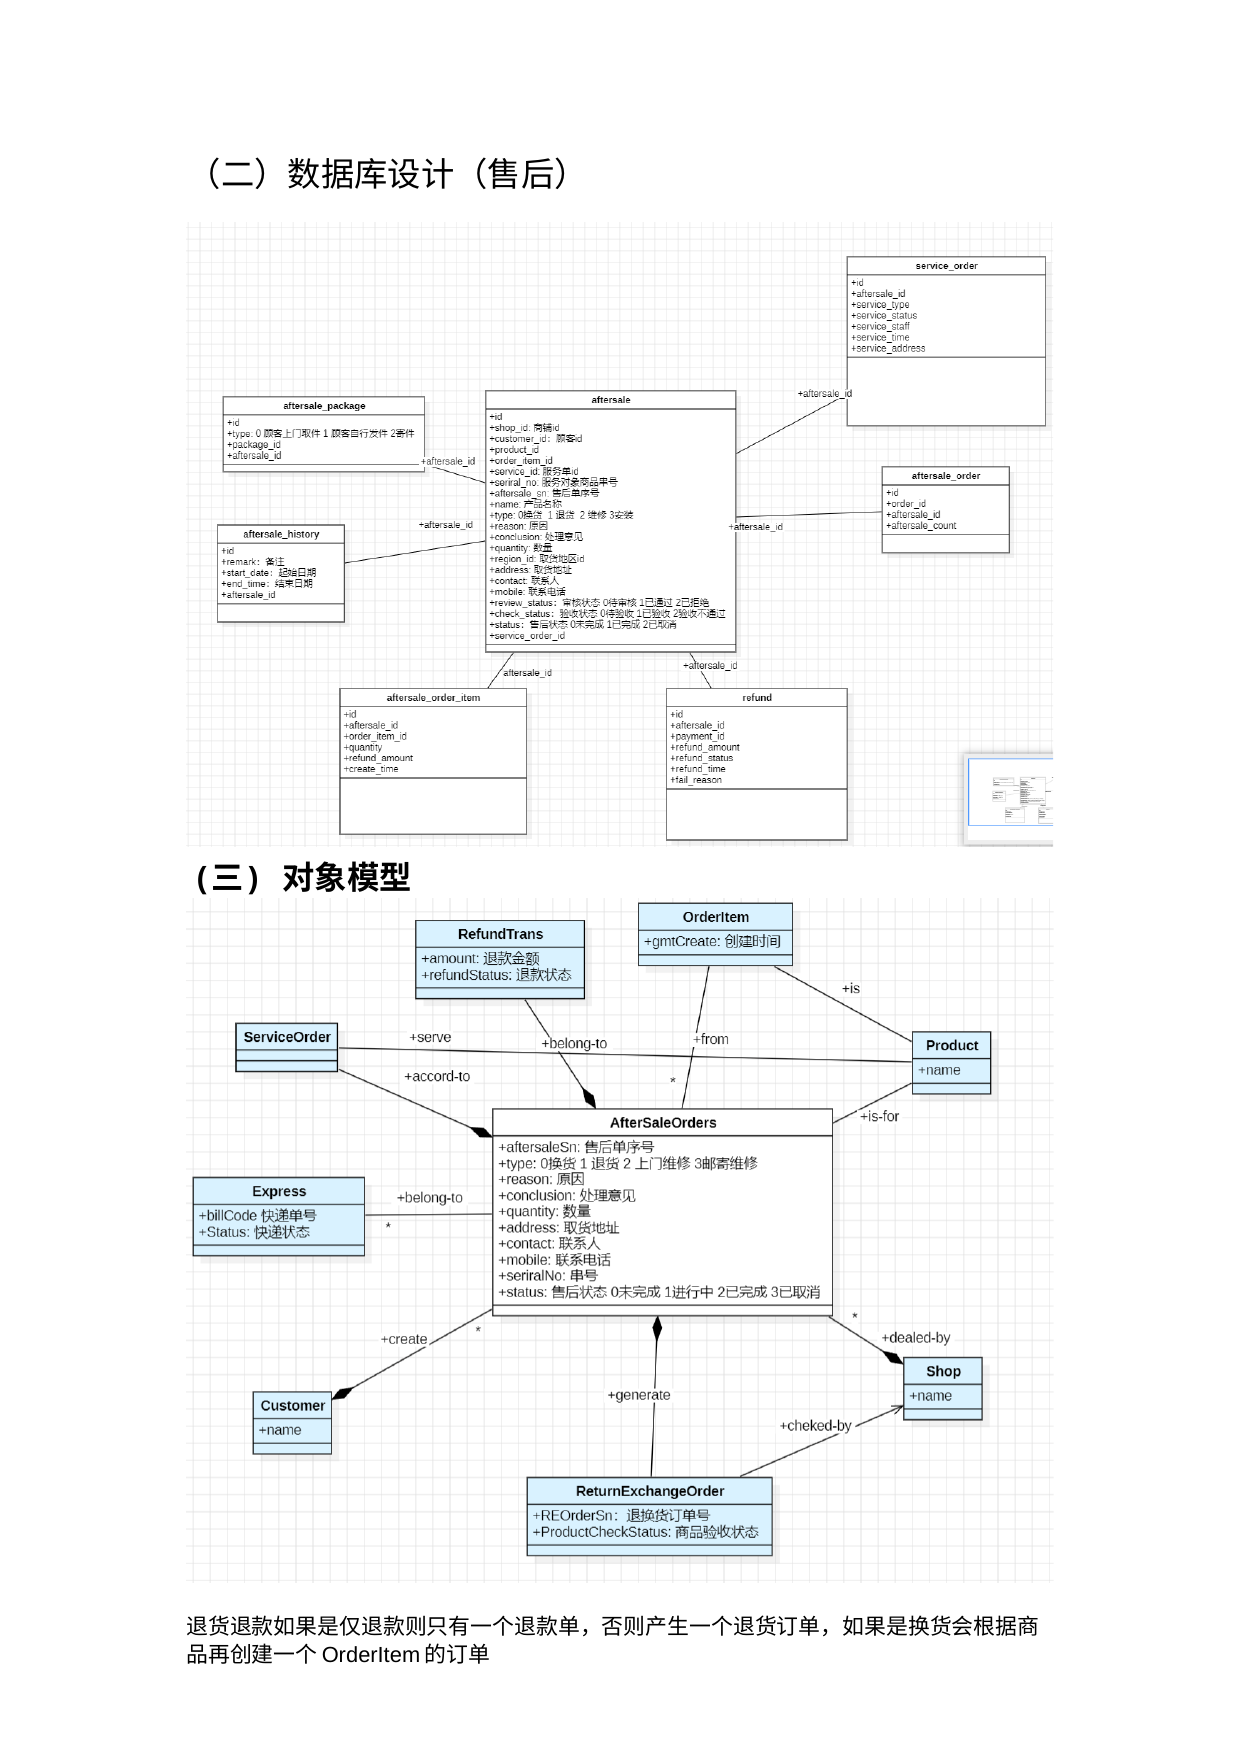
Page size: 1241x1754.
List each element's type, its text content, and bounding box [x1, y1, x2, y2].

text 退货退款如果是仅退款则只有一个退款单，否则产生一个退货订单，如果是换货会根据商品再创建一个OrderItem的订单 [186, 1614, 1054, 1667]
subtitle 数据库设计（售后） [186, 147, 1054, 196]
text (三) 对象模型 [192, 854, 1054, 898]
picture [186, 222, 1054, 847]
picture [186, 898, 1054, 1583]
